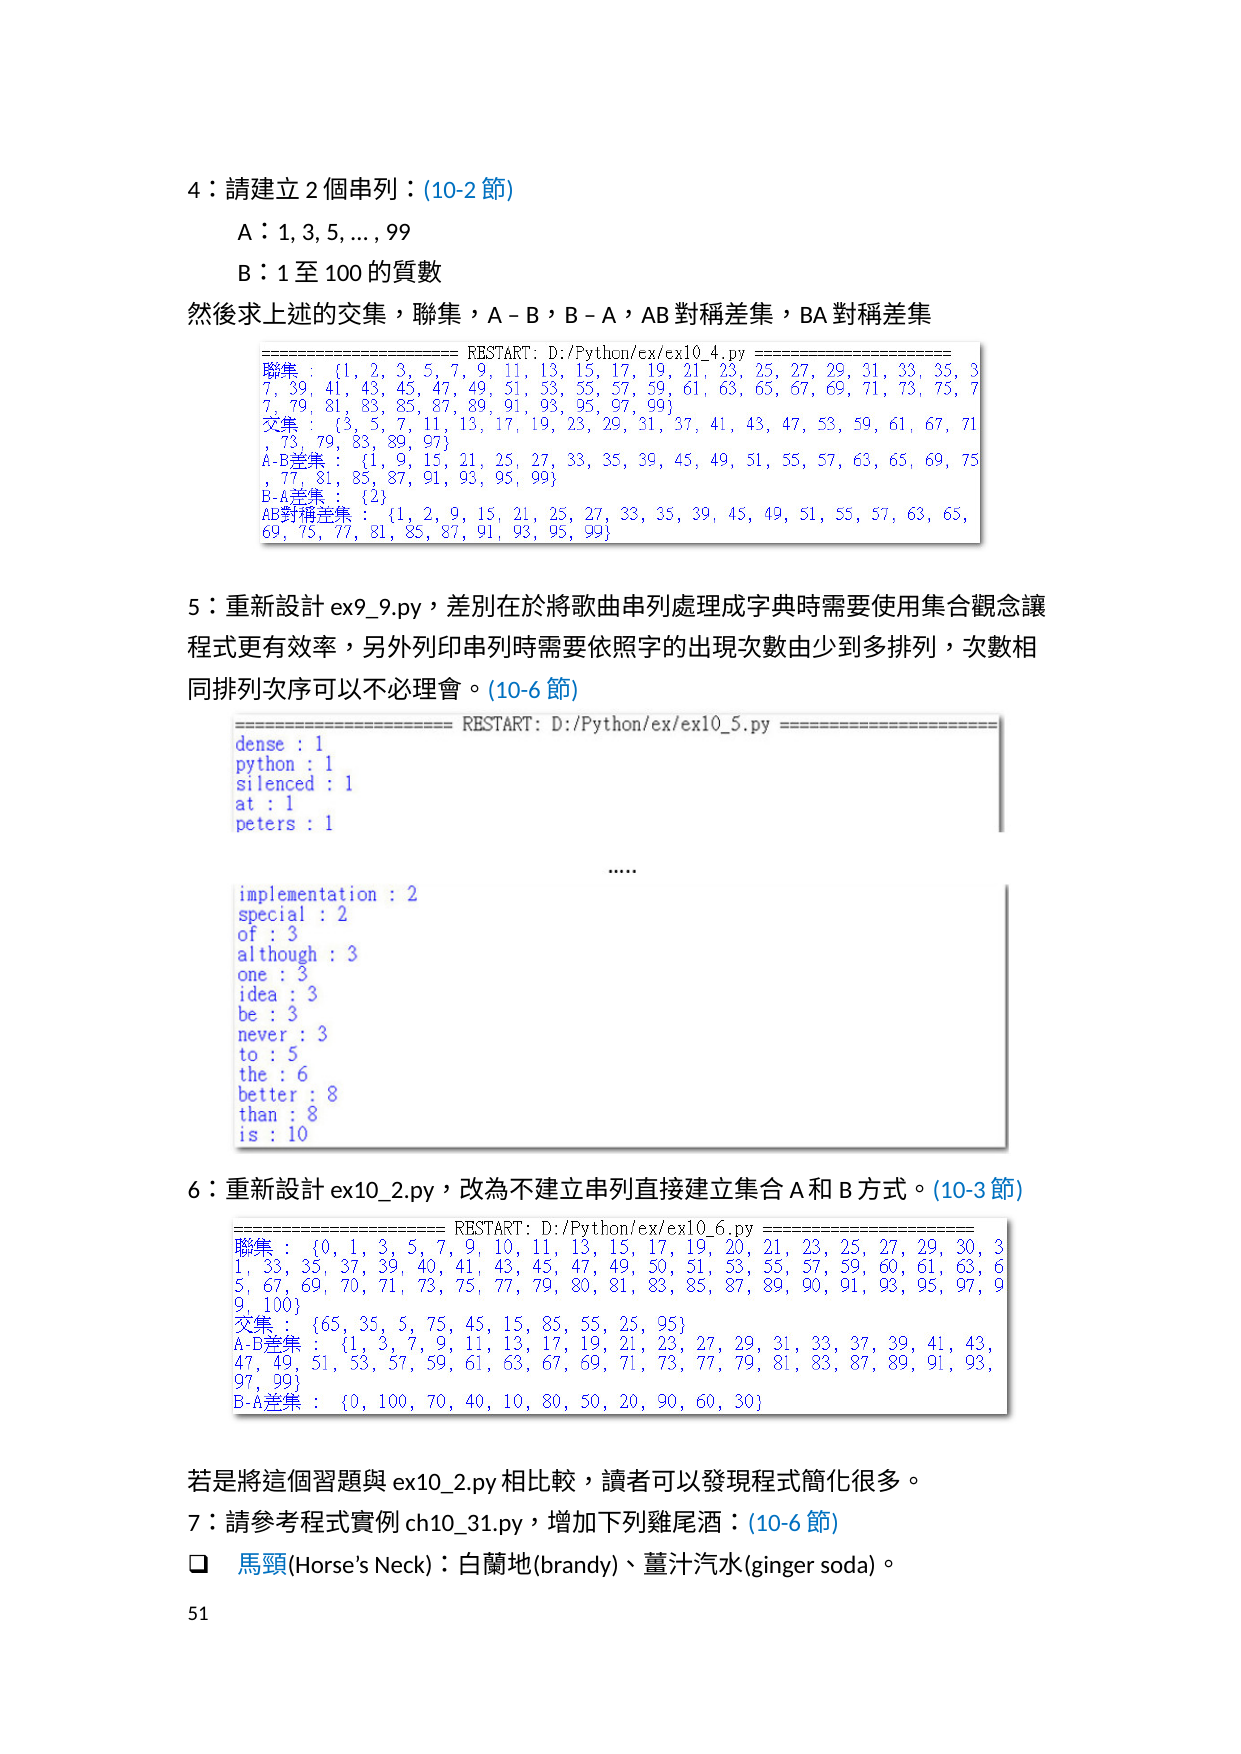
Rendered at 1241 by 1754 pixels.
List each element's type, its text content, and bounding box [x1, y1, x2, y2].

list 馬頸(Horse’s Neck)：白蘭地(brandy)、薑汁汽水(ginger soda)。 [187, 1542, 1053, 1583]
text 7：請參考程式實例ch10_31.py，增加下列雞尾酒：(10-6節) [187, 1500, 1053, 1542]
text 6：重新設計ex10_2.py，改為不建立串列直接建立集合A和B方式。(10-3節) [187, 1167, 1053, 1208]
text 5：重新設計ex9_9.py，差別在於將歌曲串列處理成字典時需要使用集合觀念讓程式更有效率，另外列印串列時需要依照字的出現次數由少到多排列，次數相同排列次序可以不必理會。(10-6節) [187, 583, 1053, 708]
text 4：請建立2個串列：(10-2節) [187, 167, 1053, 208]
text B：1至100的質數 [237, 250, 1053, 292]
picture [223, 1208, 1017, 1424]
text A：1, 3, 5, … , 99 [237, 208, 1053, 250]
picture [227, 708, 1014, 1156]
picture [251, 333, 989, 552]
text 然後求上述的交集，聯集，A – B，B – A，AB對稱差集，BA對稱差集 [187, 292, 1053, 333]
text 若是將這個習題與ex10_2.py相比較，讀者可以發現程式簡化很多。 [187, 1458, 1053, 1500]
